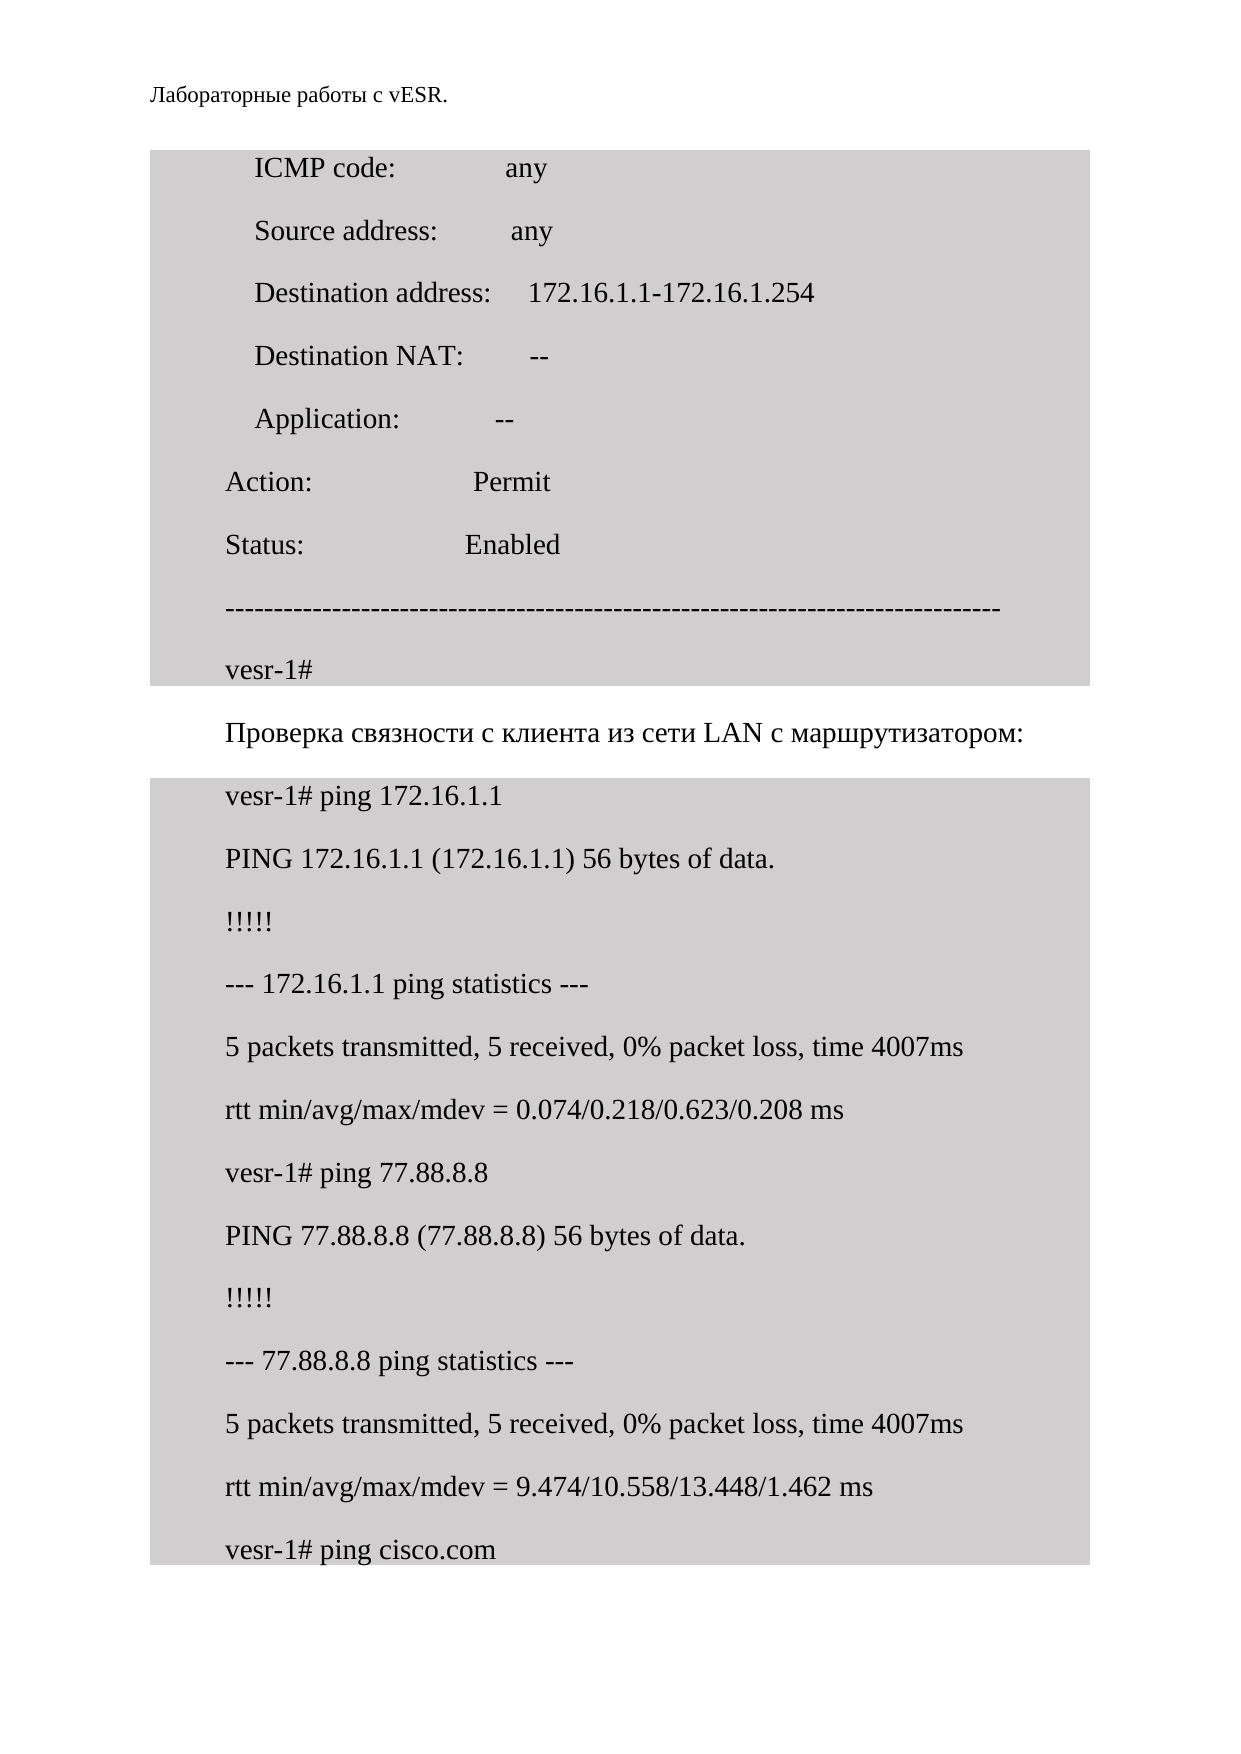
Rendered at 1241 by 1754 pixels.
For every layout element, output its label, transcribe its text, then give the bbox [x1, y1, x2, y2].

text Application: -- [150, 401, 1090, 435]
text vesr-1# [150, 652, 1090, 686]
text --- 77.88.8.8 ping statistics --- [150, 1343, 1090, 1377]
text -------------------------------------------------------------------------------- [150, 590, 1090, 623]
text ICMP code: any [150, 150, 1090, 183]
text vesr-1# ping cisco.com [150, 1532, 1090, 1565]
text PING 77.88.8.8 (77.88.8.8) 56 bytes of data. [150, 1218, 1090, 1251]
text rtt min/avg/max/mdev = 0.074/0.218/0.623/0.208 ms [150, 1092, 1090, 1126]
text Destination address: 172.16.1.1-172.16.1.254 [150, 276, 1090, 309]
text !!!!! [150, 904, 1090, 937]
text !!!!! [150, 1281, 1090, 1314]
text Destination NAT: -- [150, 338, 1090, 372]
text Action: Permit [150, 464, 1090, 498]
text Проверка связности с клиента из сети LAN с маршрутизатором: [150, 715, 1090, 749]
text PING 172.16.1.1 (172.16.1.1) 56 bytes of data. [150, 841, 1090, 874]
text Status: Enabled [150, 527, 1090, 560]
text 5 packets transmitted, 5 received, 0% packet loss, time 4007ms [150, 1406, 1090, 1440]
text --- 172.16.1.1 ping statistics --- [150, 967, 1090, 1000]
text vesr-1# ping 172.16.1.1 [150, 778, 1090, 812]
text rtt min/avg/max/mdev = 9.474/10.558/13.448/1.462 ms [150, 1469, 1090, 1503]
text Source address: any [150, 213, 1090, 246]
text vesr-1# ping 77.88.8.8 [150, 1155, 1090, 1188]
text 5 packets transmitted, 5 received, 0% packet loss, time 4007ms [150, 1029, 1090, 1063]
